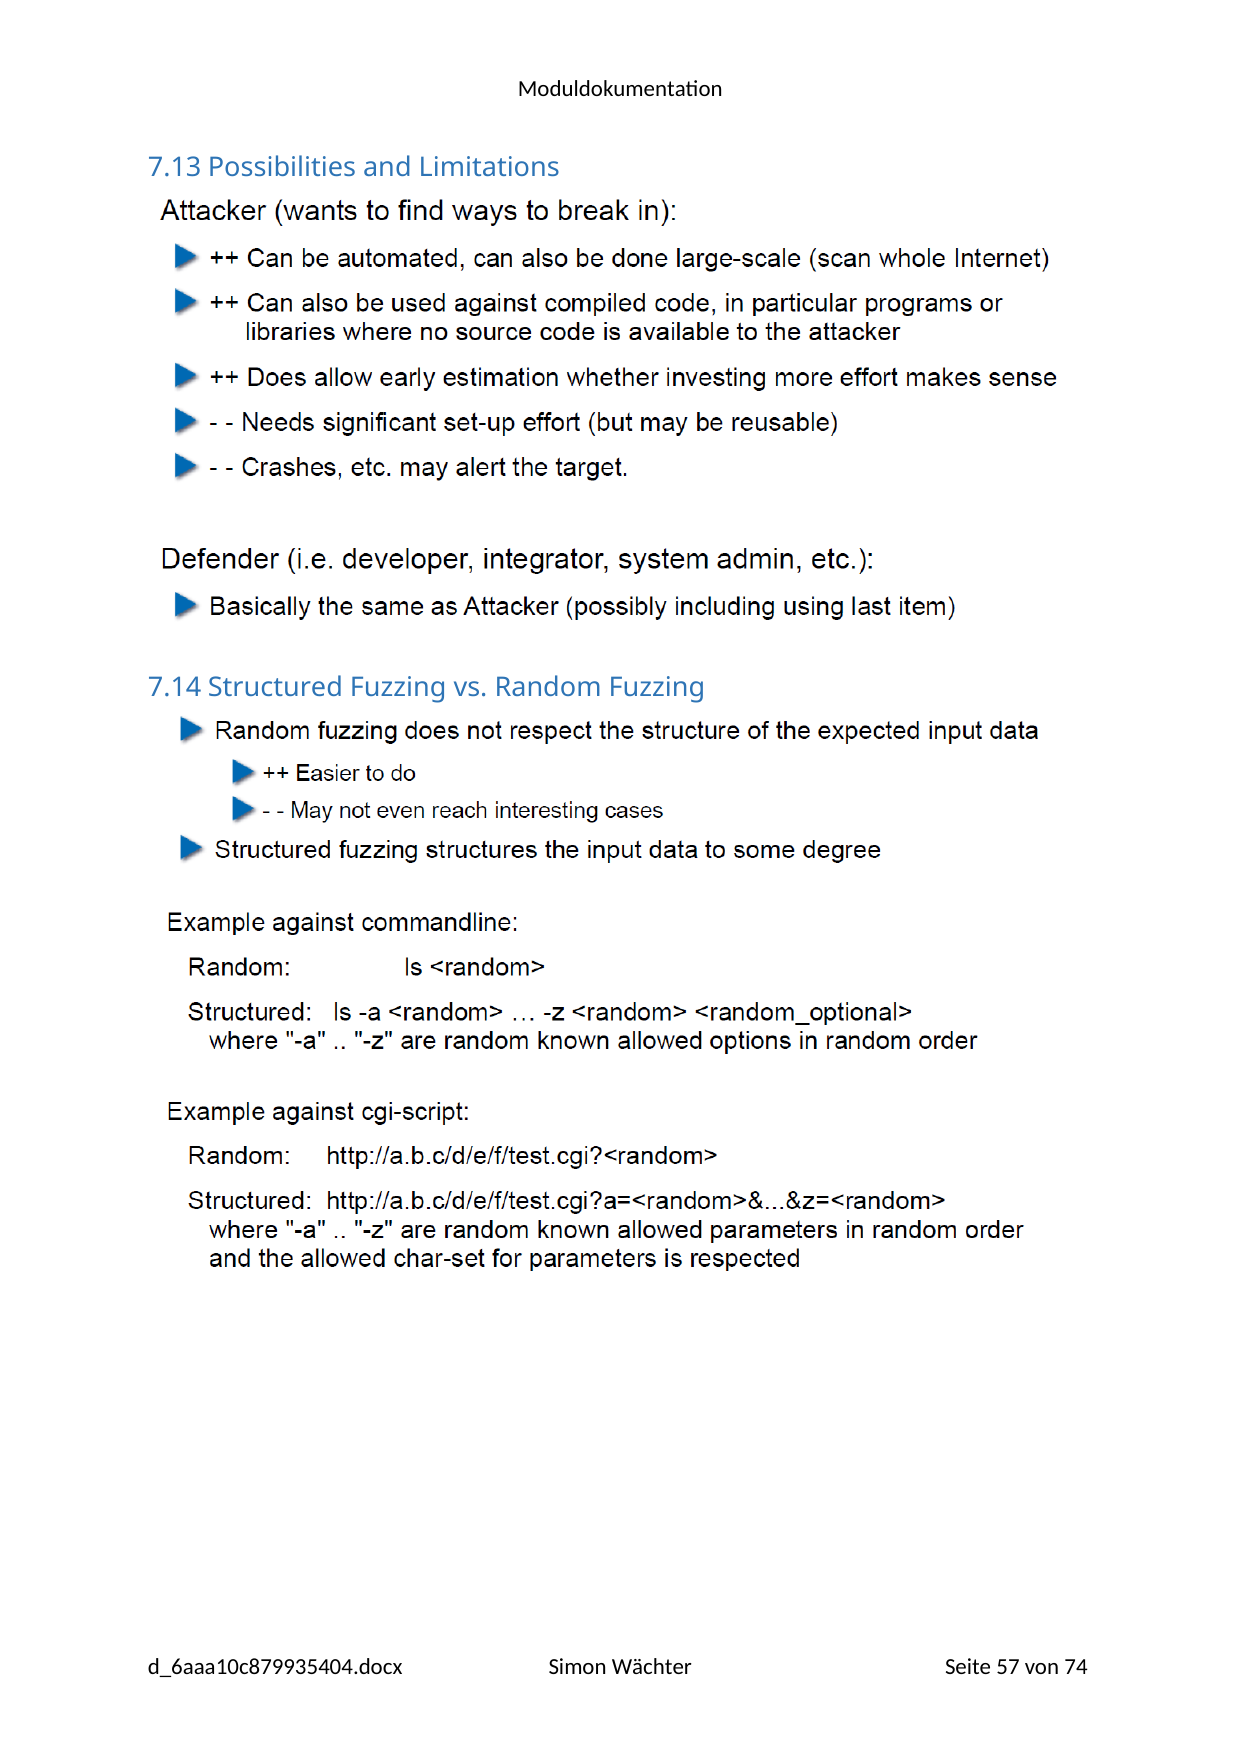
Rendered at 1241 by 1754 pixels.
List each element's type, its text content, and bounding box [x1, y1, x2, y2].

picture [147, 187, 1093, 649]
picture [147, 707, 1093, 1282]
subtitle Structured Fuzzing vs. Random Fuzzing [148, 668, 1093, 704]
subtitle Possibilities and Limitations [148, 148, 1093, 184]
